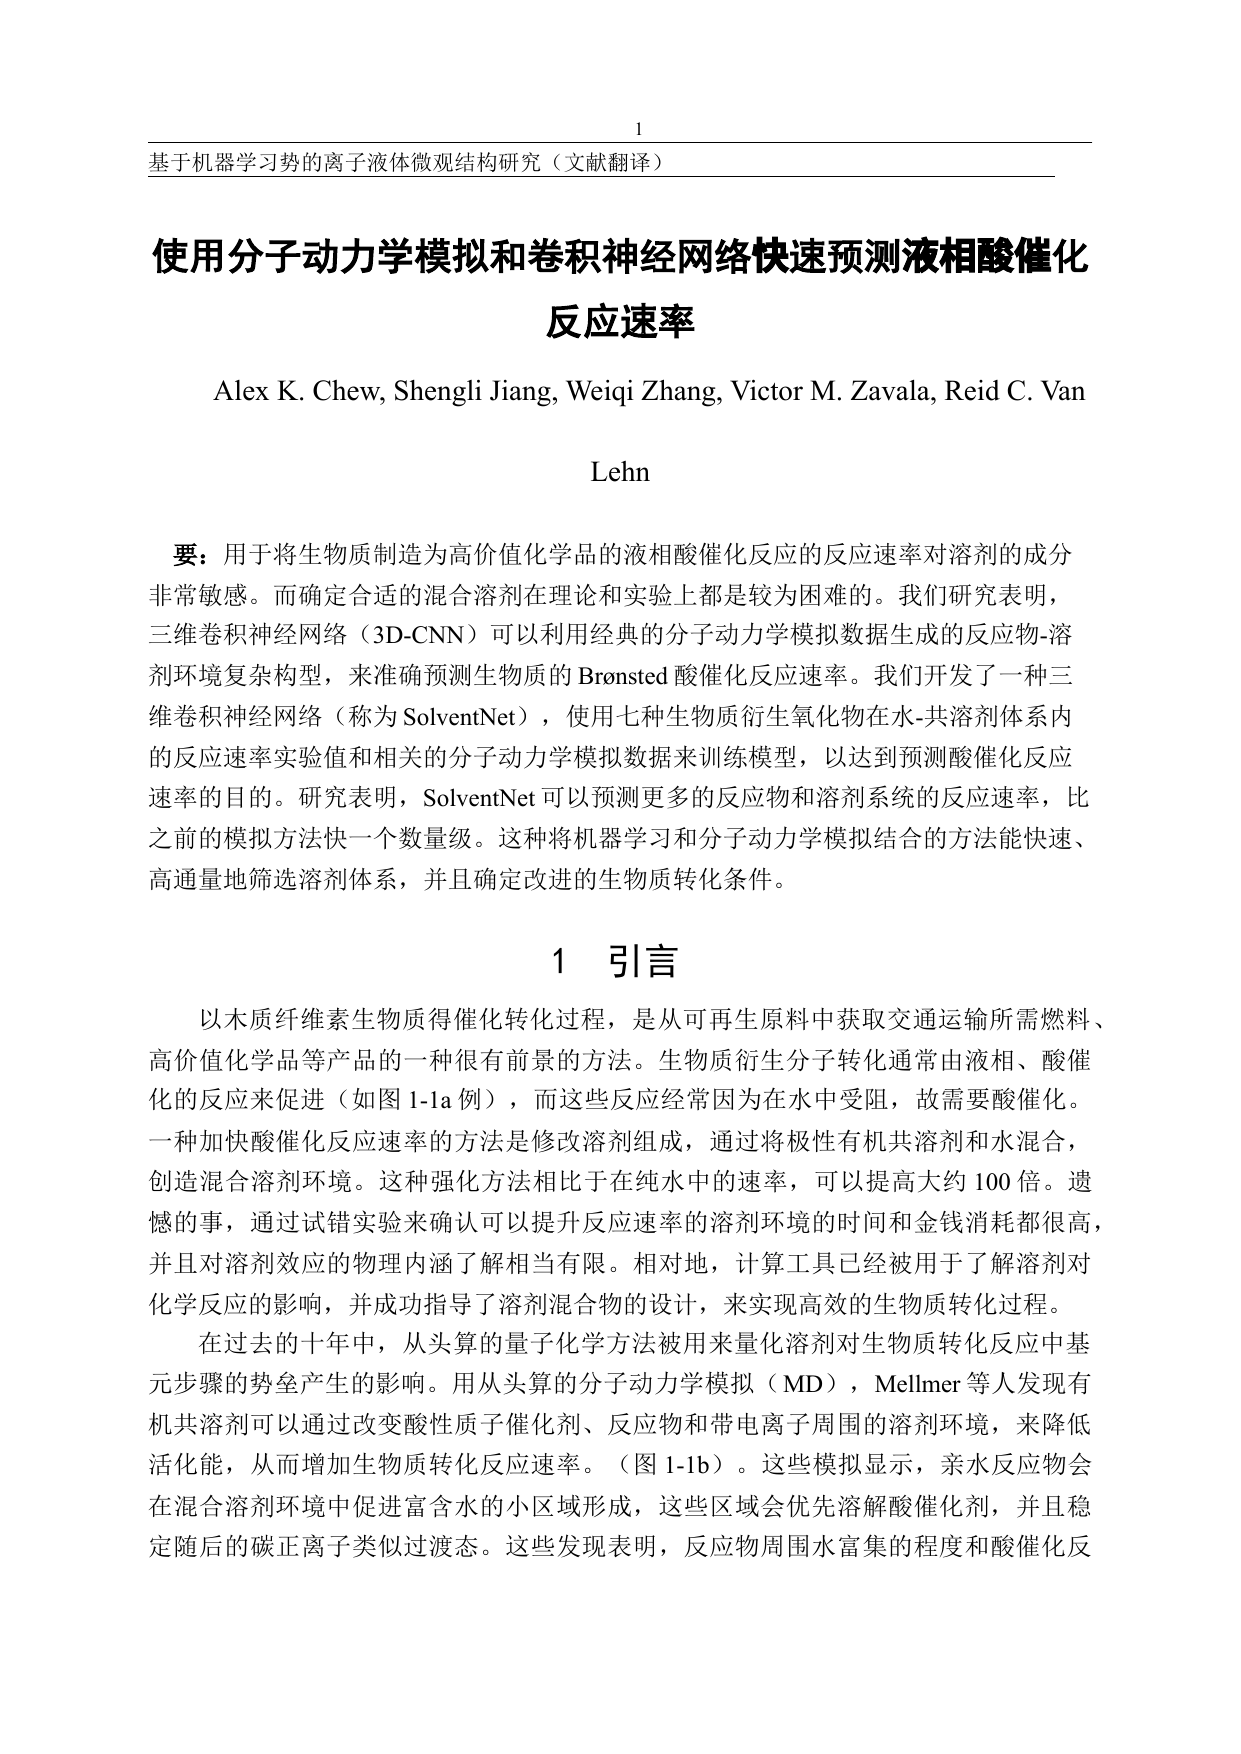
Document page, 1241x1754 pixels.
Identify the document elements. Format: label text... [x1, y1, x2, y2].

text 使用分子动力学模拟和卷积神经网络快速预测液相酸催化反应速率 [148, 221, 1092, 351]
list 以木质纤维素生物质得催化转化过程，是从可再生原料中获取交通运输所需燃料、高价值化学品等产品的一种很有前景的方法。生物质衍生分子转化通常由液相、酸催化的反应来促进（如图1-1a例），而这些反应经常因为在水中受阻，故需要酸催化。一种加快酸催化反应速率的方法是修改溶剂组成，通过将极性有机共溶剂和水混合，创造混合溶剂环境。这种强化方法相比于在纯水中的速率，可以提高大约100倍。遗憾的事，通过试错实验来确认可以提升反应速率的溶剂环境的时间和金钱消耗都很高，并且对溶剂效应的物理内涵了解相当有限。相对地，计算工具已经被用于了解溶剂对化学反应的影响，并成功指导了溶剂混合物的设计，来实现高效的生物质转化过程。 [148, 1002, 1092, 1318]
text Alex K. Chew, Shengli Jiang, Weiqi Zhang, Victor M. Zavala, Reid C. Van Lehn [148, 357, 1092, 503]
list 引言 [148, 926, 1092, 991]
text 摘要：用于将生物质制造为高价值化学品的液相酸催化反应的反应速率对溶剂的成分非常敏感。而确定合适的混合溶剂在理论和实验上都是较为困难的。我们研究表明，三维卷积神经网络（3D-CNN）可以利用经典的分子动力学模拟数据生成的反应物-溶剂环境复杂构型，来准确预测生物质的Brønsted酸催化反应速率。我们开发了一种三维卷积神经网络（称为SolventNet），使用七种生物质衍生氧化物在水-共溶剂体系内的反应速率实验值和相关的分子动力学模拟数据来训练模型，以达到预测酸催化反应速率的目的。研究表明，SolventNet可以预测更多的反应物和溶剂系统的反应速率，比之前的模拟方法快一个数量级。这种将机器学习和分子动力学模拟结合的方法能快速、高通量地筛选溶剂体系，并且确定改进的生物质转化条件。 [148, 536, 1092, 894]
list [148, 1326, 1092, 1561]
